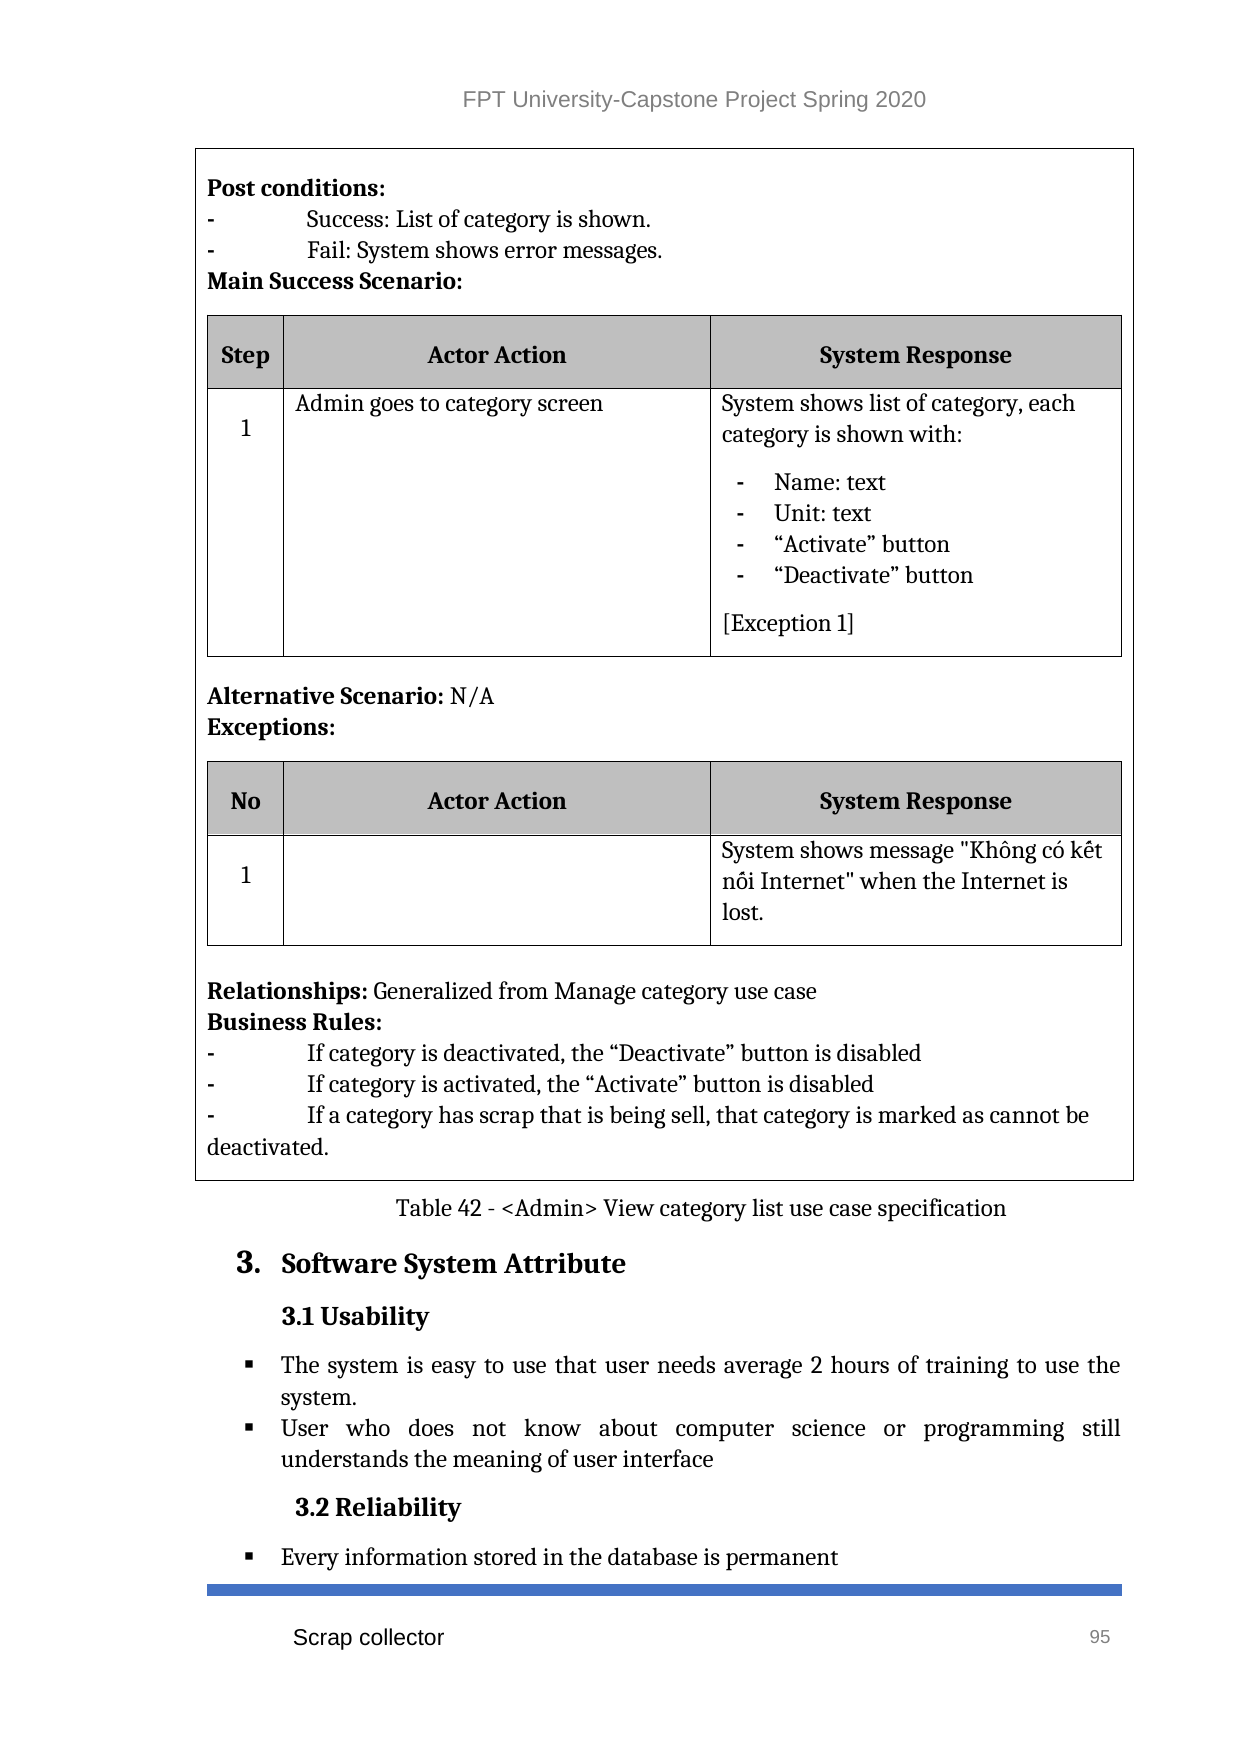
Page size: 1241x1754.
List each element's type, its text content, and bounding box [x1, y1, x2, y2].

list Every information stored in the database is permanent [243, 1542, 1122, 1571]
list User who does not know about computer science or programming still understands the meaning of user interface [243, 1413, 1122, 1473]
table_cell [196, 149, 1133, 1180]
subtitle Software System Attribute [236, 1243, 1122, 1281]
subtitle 3.1 Usability [282, 1301, 1122, 1332]
subtitle 3.2 Reliability [295, 1492, 1122, 1523]
list The system is easy to use that user needs average 2 hours of training to use the system. [243, 1351, 1122, 1411]
